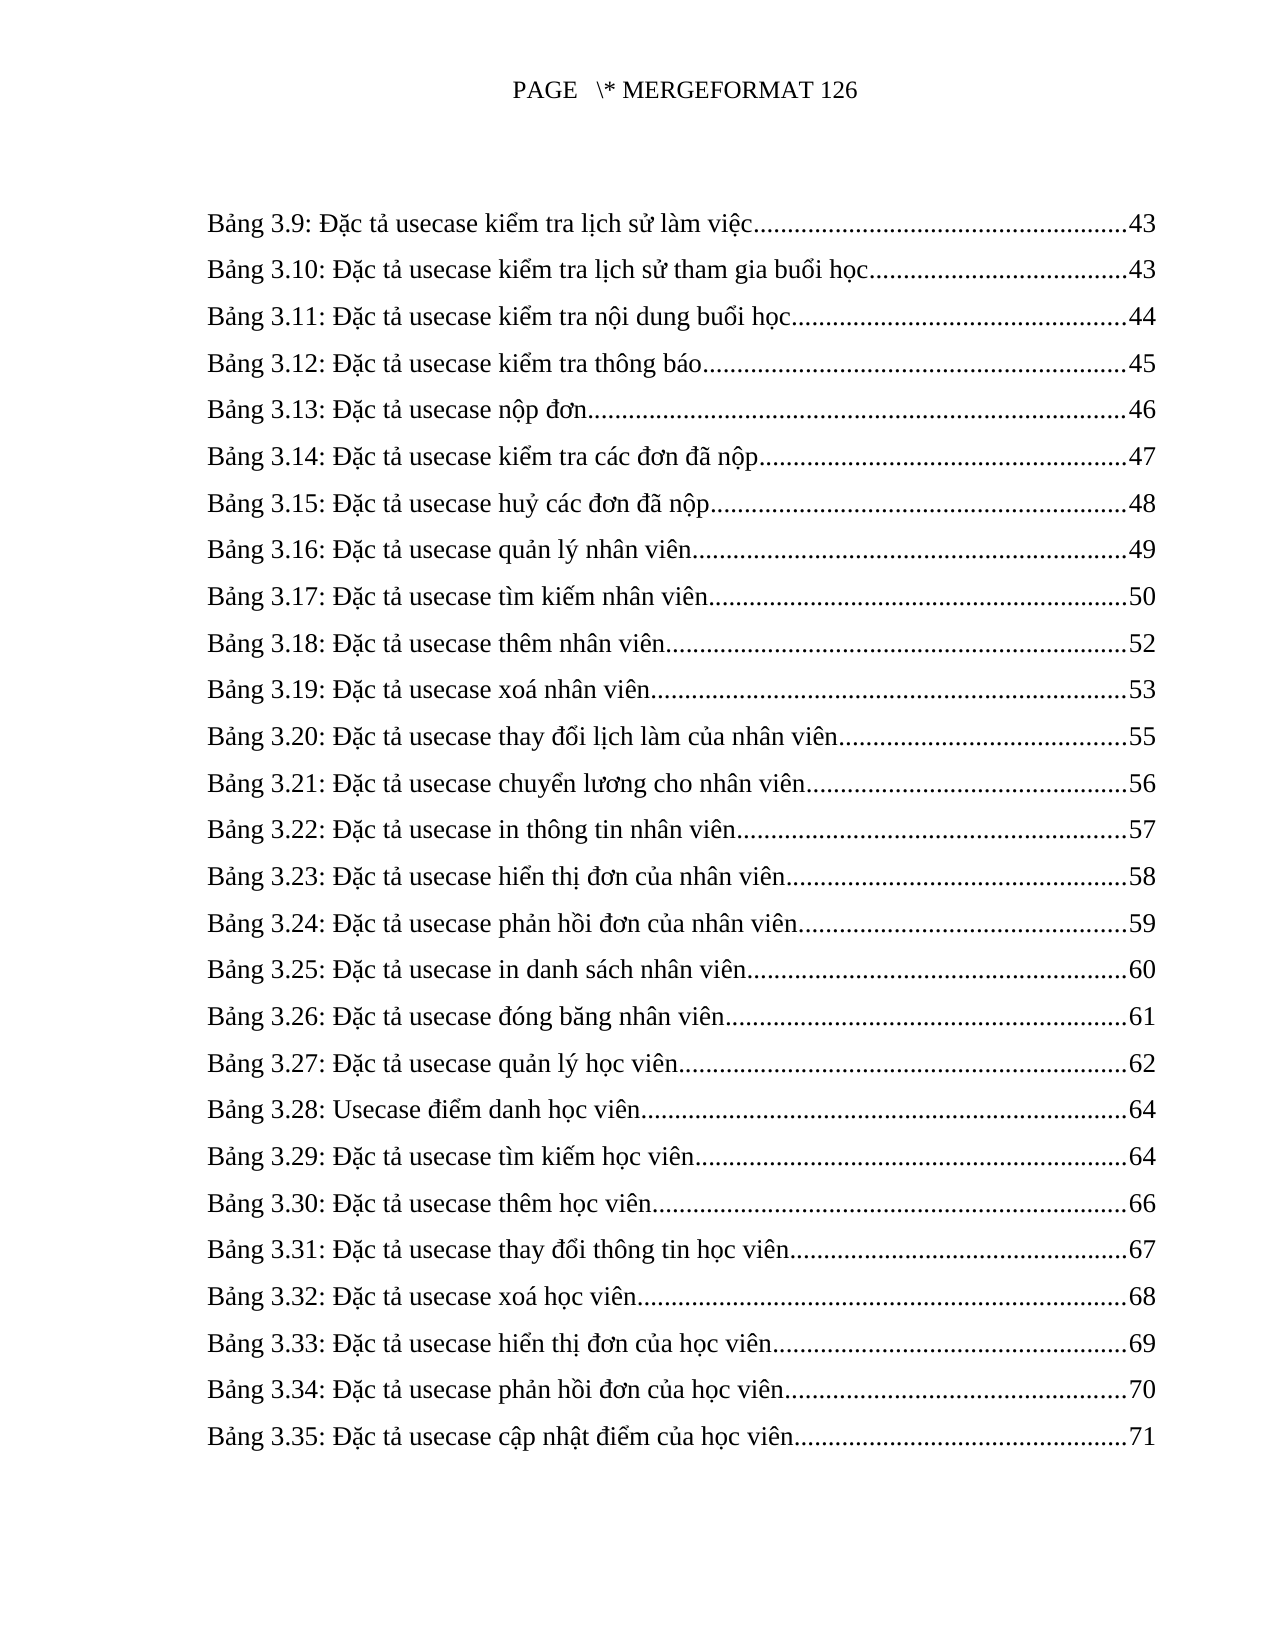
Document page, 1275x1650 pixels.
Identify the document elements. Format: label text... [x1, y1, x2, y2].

text Bảng 3.12: Đặc tả usecase kiểm tra thông báo 45 [207, 347, 1157, 378]
text Bảng 3.22: Đặc tả usecase in thông tin nhân viên 57 [207, 813, 1157, 844]
text Bảng 3.9: Đặc tả usecase kiểm tra lịch sử làm việc 43 [207, 207, 1157, 238]
text Bảng 3.34: Đặc tả usecase phản hồi đơn của học viên 70 [207, 1373, 1157, 1404]
text Bảng 3.18: Đặc tả usecase thêm nhân viên 52 [207, 627, 1157, 658]
text Bảng 3.15: Đặc tả usecase huỷ các đơn đã nộp 48 [207, 487, 1157, 518]
text Bảng 3.23: Đặc tả usecase hiển thị đơn của nhân viên 58 [207, 860, 1157, 891]
text Bảng 3.28: Usecase điểm danh học viên 64 [207, 1093, 1157, 1124]
text Bảng 3.19: Đặc tả usecase xoá nhân viên 53 [207, 673, 1157, 704]
text Bảng 3.14: Đặc tả usecase kiểm tra các đơn đã nộp 47 [207, 440, 1157, 471]
text Bảng 3.32: Đặc tả usecase xoá học viên 68 [207, 1280, 1157, 1311]
text Bảng 3.10: Đặc tả usecase kiểm tra lịch sử tham gia buổi học 43 [207, 253, 1157, 284]
text Bảng 3.29: Đặc tả usecase tìm kiếm học viên 64 [207, 1140, 1157, 1171]
text Bảng 3.17: Đặc tả usecase tìm kiếm nhân viên 50 [207, 580, 1157, 611]
text Bảng 3.25: Đặc tả usecase in danh sách nhân viên 60 [207, 953, 1157, 984]
text Bảng 3.13: Đặc tả usecase nộp đơn 46 [207, 393, 1157, 424]
text Bảng 3.33: Đặc tả usecase hiển thị đơn của học viên 69 [207, 1327, 1157, 1358]
text Bảng 3.27: Đặc tả usecase quản lý học viên 62 [207, 1047, 1157, 1078]
text Bảng 3.21: Đặc tả usecase chuyển lương cho nhân viên 56 [207, 767, 1157, 798]
text Bảng 3.30: Đặc tả usecase thêm học viên 66 [207, 1187, 1157, 1218]
text Bảng 3.16: Đặc tả usecase quản lý nhân viên 49 [207, 533, 1157, 564]
text Bảng 3.31: Đặc tả usecase thay đổi thông tin học viên 67 [207, 1233, 1157, 1264]
text Bảng 3.35: Đặc tả usecase cập nhật điểm của học viên 71 [207, 1420, 1157, 1451]
text Bảng 3.11: Đặc tả usecase kiểm tra nội dung buổi học 44 [207, 300, 1157, 331]
text Bảng 3.20: Đặc tả usecase thay đổi lịch làm của nhân viên 55 [207, 720, 1157, 751]
text Bảng 3.26: Đặc tả usecase đóng băng nhân viên 61 [207, 1000, 1157, 1031]
text Bảng 3.24: Đặc tả usecase phản hồi đơn của nhân viên 59 [207, 907, 1157, 938]
